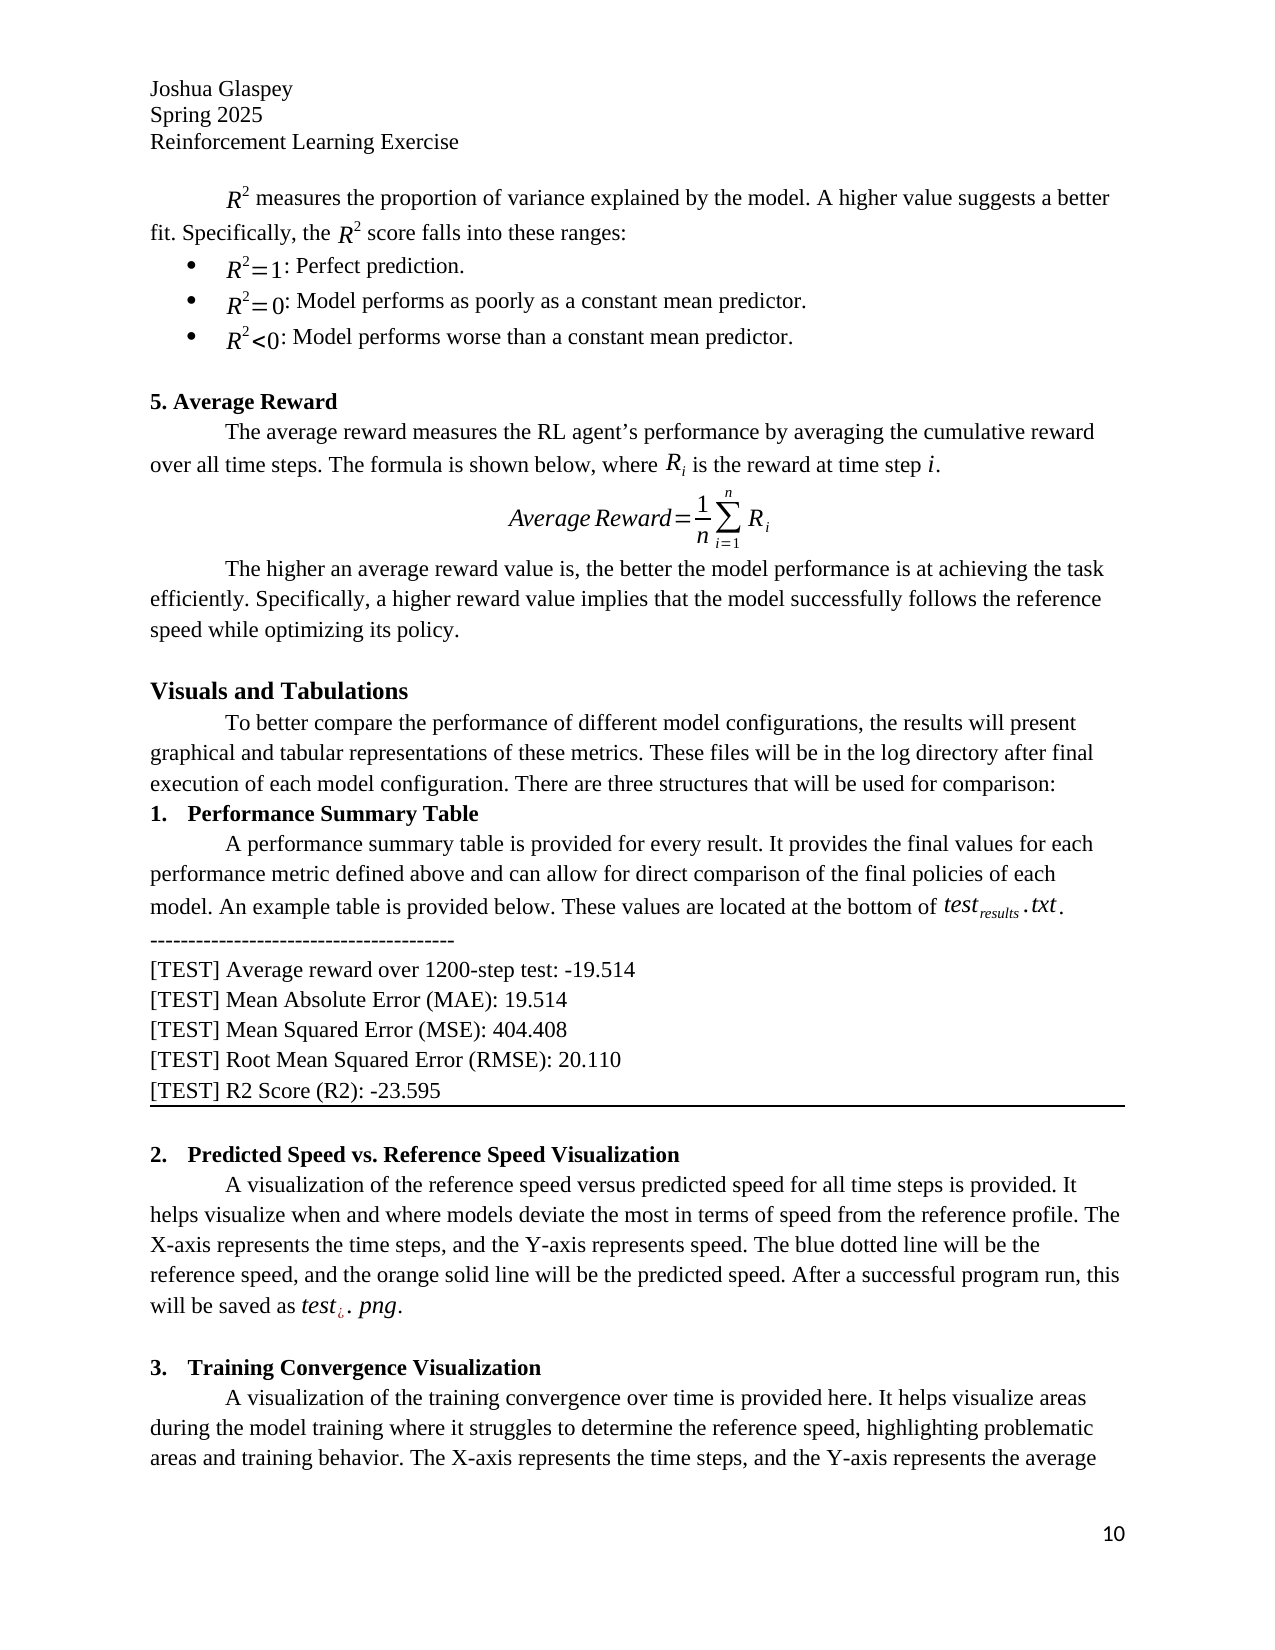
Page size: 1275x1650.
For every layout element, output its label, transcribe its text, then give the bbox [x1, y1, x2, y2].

list Predicted Speed vs. Reference Speed Visualization [150, 1141, 1125, 1167]
list : Model performs as poorly as a constant mean predictor. [187, 287, 1125, 319]
list : Perfect prediction. [187, 252, 1125, 283]
text [TEST] Mean Absolute Error (MAE): 19.514 [150, 986, 1125, 1012]
text measures the proportion of variance explained by the model. A higher value suggests a better fit. Specifically, the score falls into these ranges: [150, 182, 1125, 248]
text [TEST] R2 Score (R2): -23.595 [150, 1077, 1125, 1105]
text 5. Average Reward [150, 388, 1125, 414]
text A performance summary table is provided for every result. It provides the final values for each performance metric defined above and can allow for direct comparison of the final policies of each model. An example table is provided below. These values are located at the bottom of . [150, 830, 1125, 922]
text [150, 1384, 1125, 1471]
list : Model performs worse than a constant mean predictor. [187, 323, 1125, 354]
subtitle Visuals and Tabulations [150, 676, 1125, 705]
list Training Convergence Visualization [150, 1354, 1125, 1380]
text A visualization of the reference speed versus predicted speed for all time steps is provided. It helps visualize when and where models deviate the most in terms of speed from the reference profile. The X-axis represents the time steps, and the Y-axis represents speed. The blue dotted line will be the reference speed, and the orange solid line will be the predicted speed. After a successful program run, this will be saved as . [150, 1171, 1125, 1320]
list Performance Summary Table [150, 800, 1125, 826]
text To better compare the performance of different model configurations, the results will present graphical and tabular representations of these metrics. These files will be in the log directory after final execution of each model configuration. There are three structures that will be used for comparison: [150, 709, 1125, 796]
text [TEST] Root Mean Squared Error (RMSE): 20.110 [150, 1046, 1125, 1073]
text [TEST] Mean Squared Error (MSE): 404.408 [150, 1016, 1125, 1043]
text [TEST] Average reward over 1200-step test: -19.514 [150, 956, 1125, 982]
text The average reward measures the RL agent’s performance by averaging the cumulative reward over all time steps. The formula is shown below, where is the reward at time step . [150, 418, 1125, 480]
text The higher an average reward value is, the better the model performance is at achieving the task efficiently. Specifically, a higher reward value implies that the model successfully follows the reference speed while optimizing its policy. [150, 555, 1125, 642]
text ---------------------------------------- [150, 926, 1125, 952]
